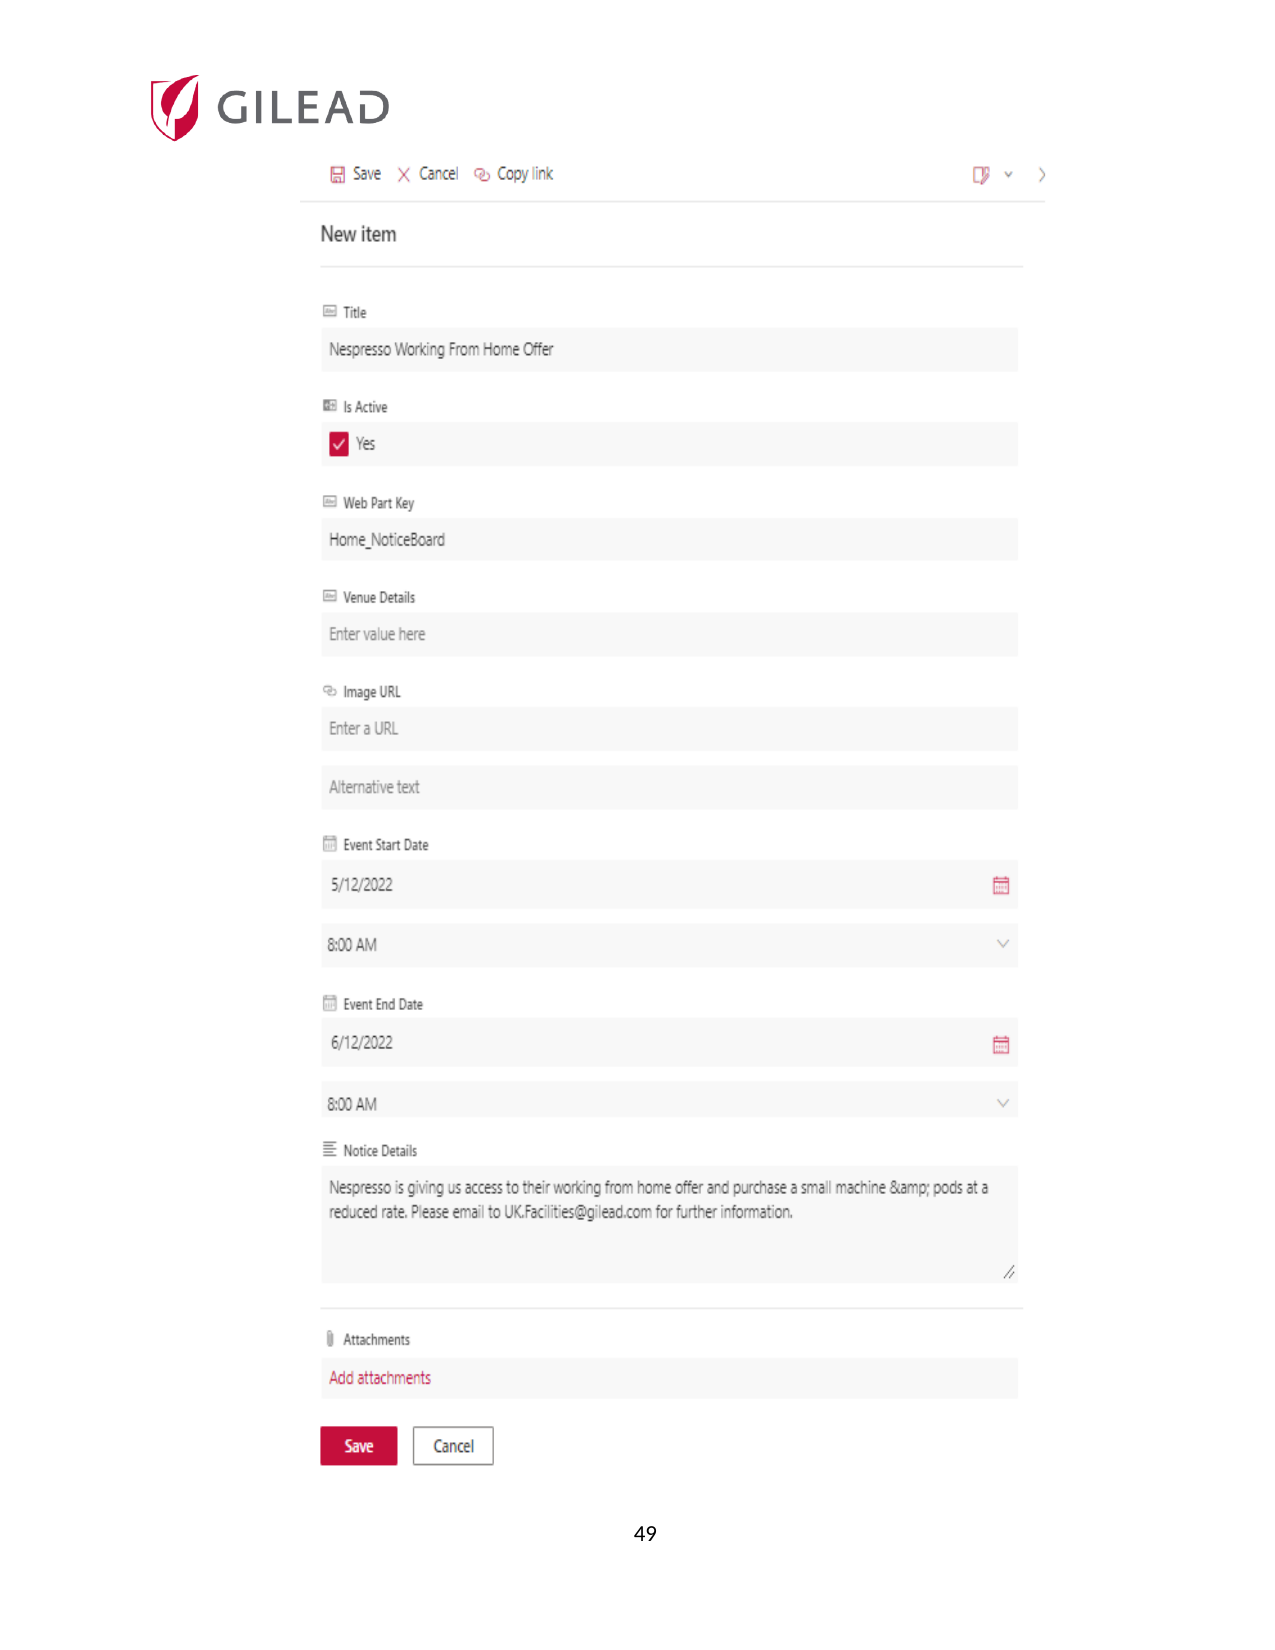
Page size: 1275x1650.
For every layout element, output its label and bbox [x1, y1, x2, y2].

picture [300, 150, 1049, 1501]
picture [150, 75, 389, 142]
